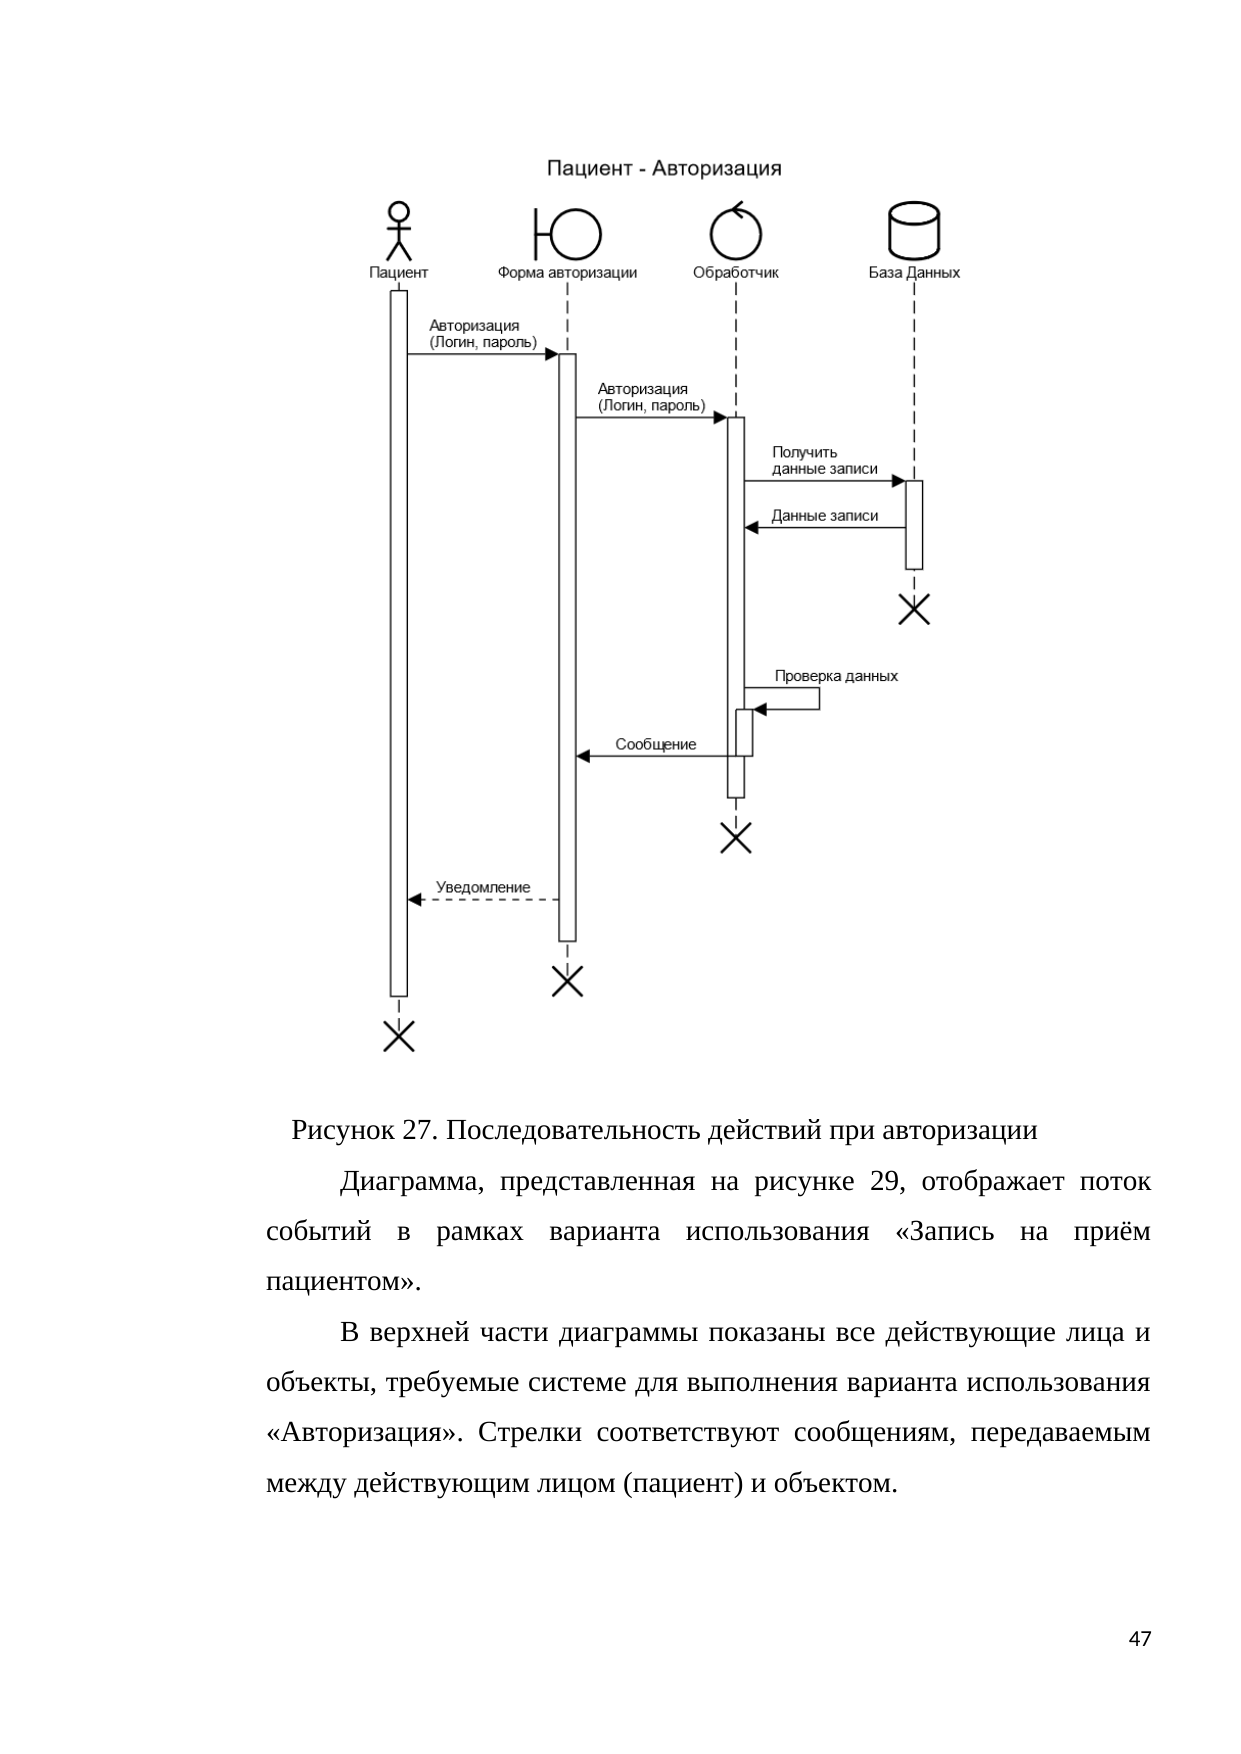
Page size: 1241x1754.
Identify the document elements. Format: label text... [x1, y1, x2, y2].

text В верхней части диаграммы показаны все действующие лица и объекты, требуемые системе для выполнения варианта использования «Авторизация». Стрелки соответствуют сообщениям, передаваемым между действующим лицом (пациент) и объектом. [266, 1314, 1152, 1498]
text Диаграмма, представленная на рисунке 29, отображает поток событий в рамках варианта использования «Запись на приём пациентом». [266, 1163, 1152, 1297]
picture [361, 150, 968, 1109]
